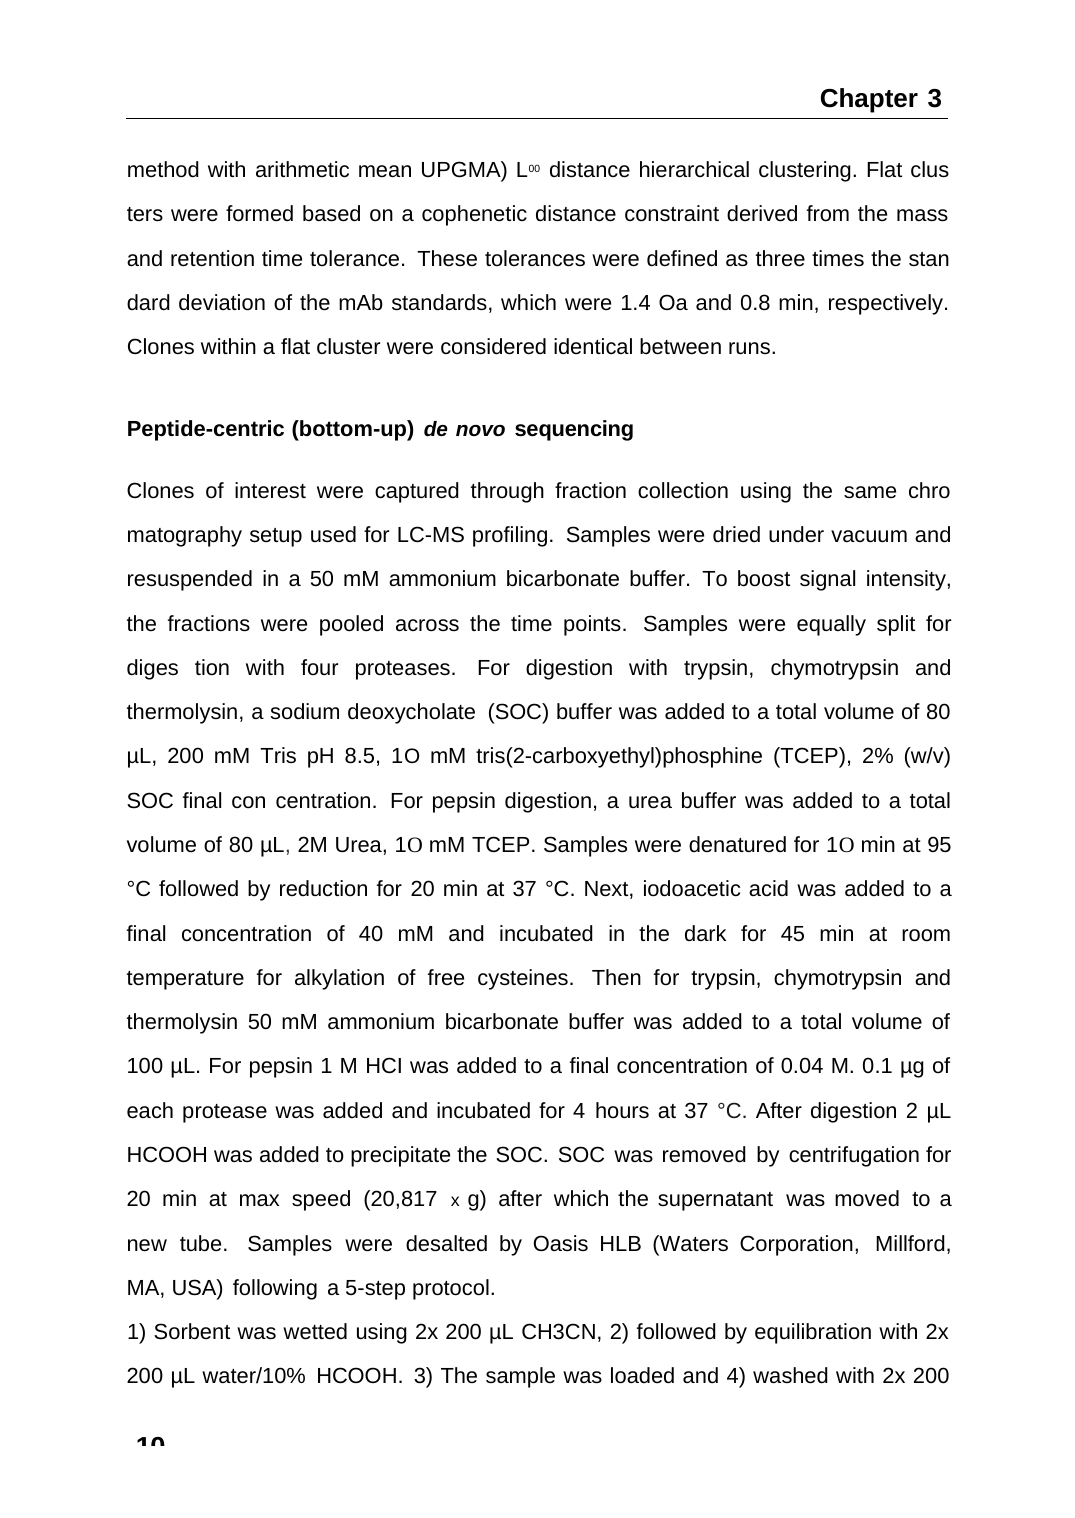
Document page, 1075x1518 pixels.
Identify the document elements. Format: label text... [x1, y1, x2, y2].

text method with arithmetic mean UPGMA) L00 distance hierarchical clustering. Flat clus­ ters were formed based on a cophenetic distance constraint derived from the mass and retention time tolerance. These tolerances were defined as three times the stan­ dard deviation of the mAb standards, which were 1.4 Oa and 0.8 min, respectively. Clones within a flat cluster were considered identical between runs. [127, 157, 950, 359]
subtitle Peptide-centric (bottom-up) de novo sequencing [127, 416, 1075, 441]
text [126, 1319, 950, 1388]
text Clones of interest were captured through fraction collection using the same chro­ matography setup used for LC-MS profiling. Samples were dried under vacuum and resuspended in a 50 mM ammonium bicarbonate buffer. To boost signal intensity, the fractions were pooled across the time points. Samples were equally split for diges­ tion with four proteases. For digestion with trypsin, chymotrypsin and thermolysin, a sodium deoxycholate (SOC) buffer was added to a total volume of 80 µL, 200 mM Tris pH 8.5, 1O mM tris(2-carboxyethyl)phosphine (TCEP), 2% (w/v) SOC final con­ centration. For pepsin digestion, a urea buffer was added to a total volume of 80 µL, 2M Urea, 1O mM TCEP. Samples were denatured for 1O min at 95 °C followed by reduction for 20 min at 37 °C. Next, iodoacetic acid was added to a final concentration of 40 mM and incubated in the dark for 45 min at room temperature for alkylation of free cysteines. Then for trypsin, chymotrypsin and thermolysin 50 mM ammonium bicarbonate buffer was added to a total volume of 100 µL. For pepsin 1 M HCI was added to a final concentration of 0.04 M. 0.1 µg of each protease was added and incubated for 4 hours at 37 °C. After digestion 2 µL HCOOH was added to precipitate the SOC. SOC was removed by centrifugation for 20 min at max speed (20,817 x g) after which the supernatant was moved to a new tube. Samples were desalted by Oasis HLB (Waters Corporation, Millford, MA, USA) following a 5-step protocol. [126, 478, 952, 1300]
